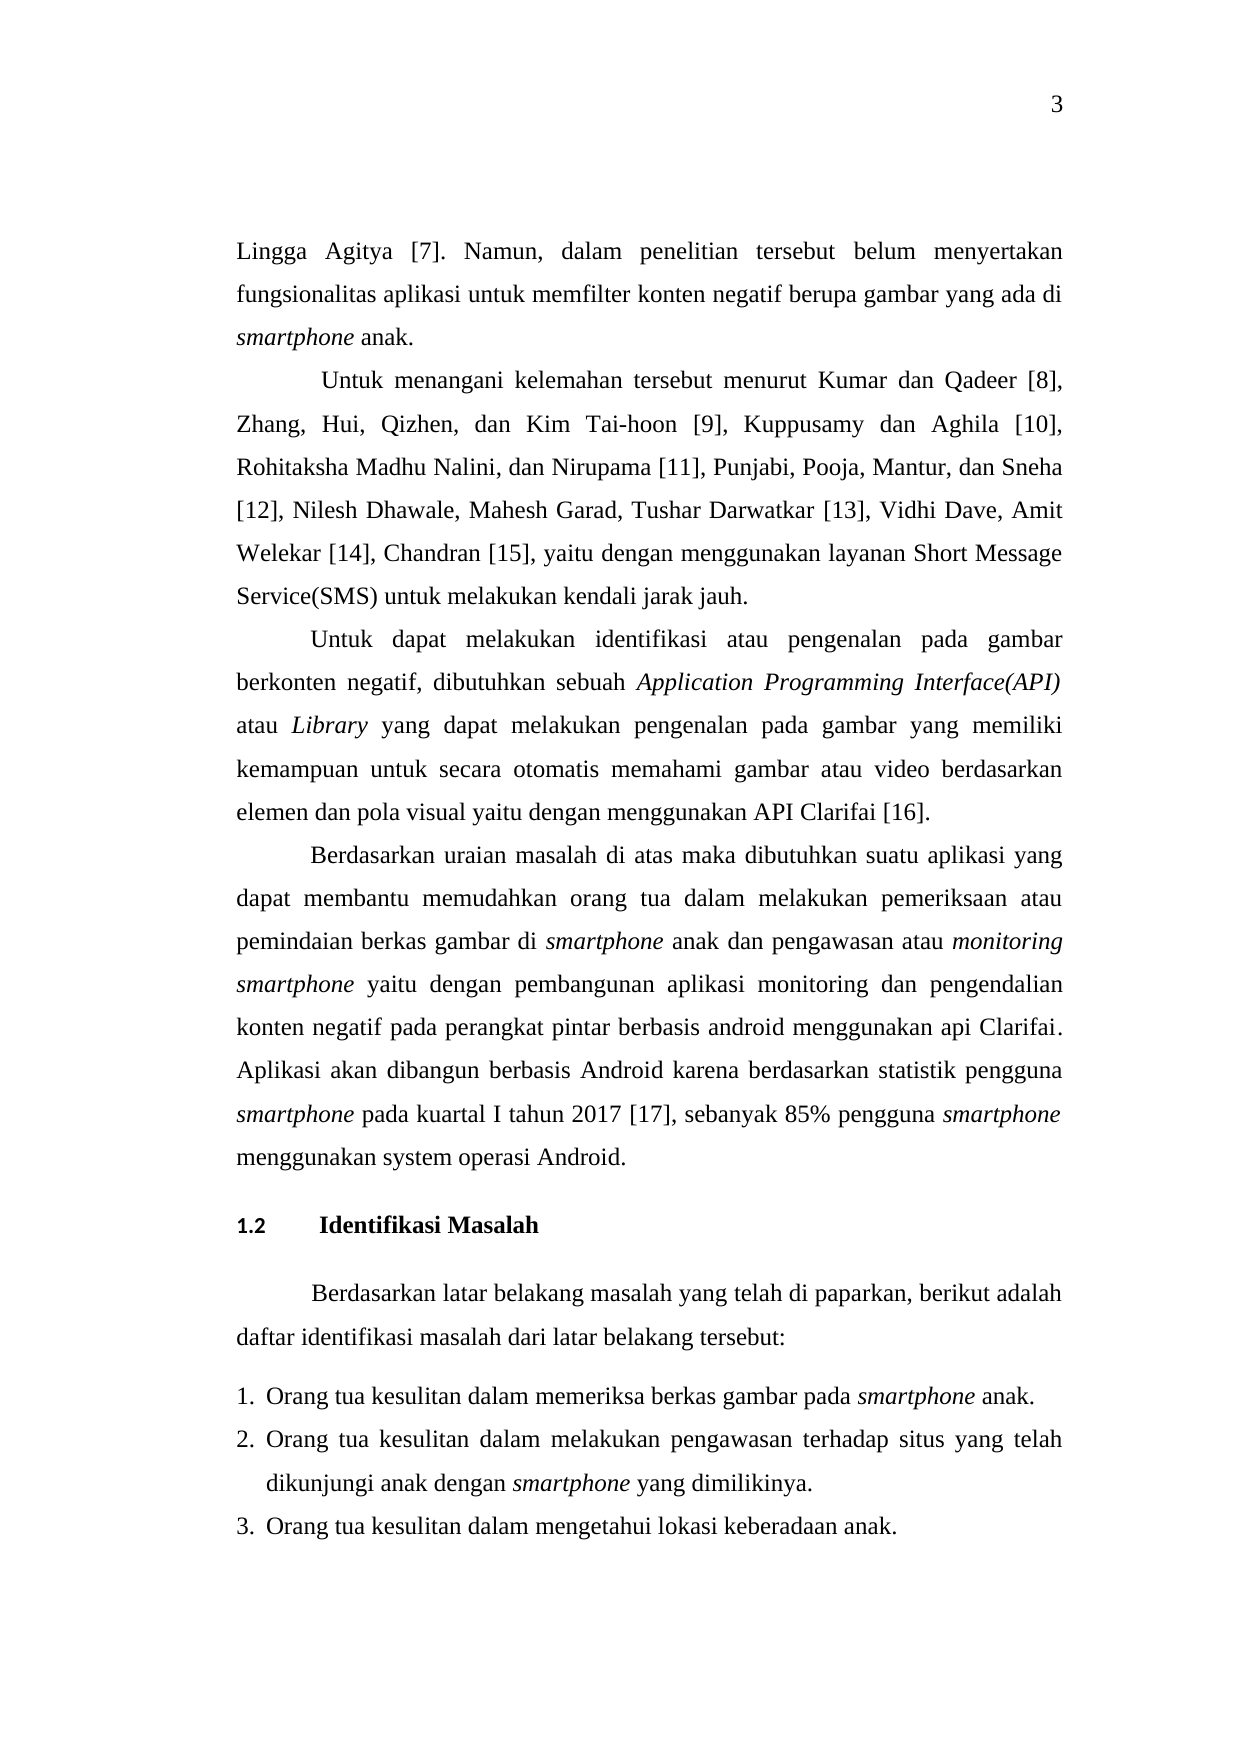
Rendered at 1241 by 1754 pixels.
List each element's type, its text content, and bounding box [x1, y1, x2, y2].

text Untuk menangani kelemahan tersebut menurut Kumar dan Qadeer, Zhang, Hui, Qizhen, dan Kim Tai-hoon, Kuppusamy dan Aghila, Rohitaksha Madhu Nalini, dan Nirupama, Punjabi, Pooja, Mantur, dan Sneha, Nilesh Dhawale, Mahesh Garad, Tushar Darwatkar, Vidhi Dave, Amit Welekar, Chandran, yaitu dengan menggunakan layanan Short Message Service(SMS) untuk melakukan kendali jarak jauh. [236, 366, 1063, 610]
list Orang tua kesulitan dalam melakukan pengawasan terhadap situs yang telah dikunjungi anak dengan smartphone yang dimilikinya. [236, 1424, 1063, 1496]
text Untuk dapat melakukan identifikasi atau pengenalan pada gambar berkonten negatif, dibutuhkan sebuah Application Programming Interface(API) atau Library yang dapat melakukan pengenalan pada gambar yang memiliki kemampuan untuk secara otomatis memahami gambar atau video berdasarkan elemen dan pola visual yaitu dengan menggunakan API Clarifai. [236, 624, 1063, 826]
text Berdasarkan uraian masalah di atas maka dibutuhkan suatu aplikasi yang dapat membantu memudahkan orang tua dalam melakukan pemeriksaan atau pemindaian berkas gambar di smartphone anak dan pengawasan atau monitoring smartphone yaitu dengan pembangunan aplikasi monitoring dan pengendalian konten negatif pada perangkat pintar berbasis android menggunakan api Clarifai. Aplikasi akan dibangun berbasis Android karena berdasarkan statistik pengguna smartphone pada kuartal I tahun 2017, sebanyak 85% pengguna smartphone menggunakan system operasi Android. [236, 840, 1063, 1171]
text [236, 236, 1063, 351]
list Orang tua kesulitan dalam mengetahui lokasi keberadaan anak. [236, 1511, 1063, 1539]
subtitle Identifikasi Masalah [236, 1210, 1063, 1239]
list Orang tua kesulitan dalam memeriksa berkas gambar pada smartphone anak. [236, 1381, 1063, 1410]
text Berdasarkan latar belakang masalah yang telah di paparkan, berikut adalah daftar identifikasi masalah dari latar belakang tersebut: [236, 1278, 1063, 1350]
